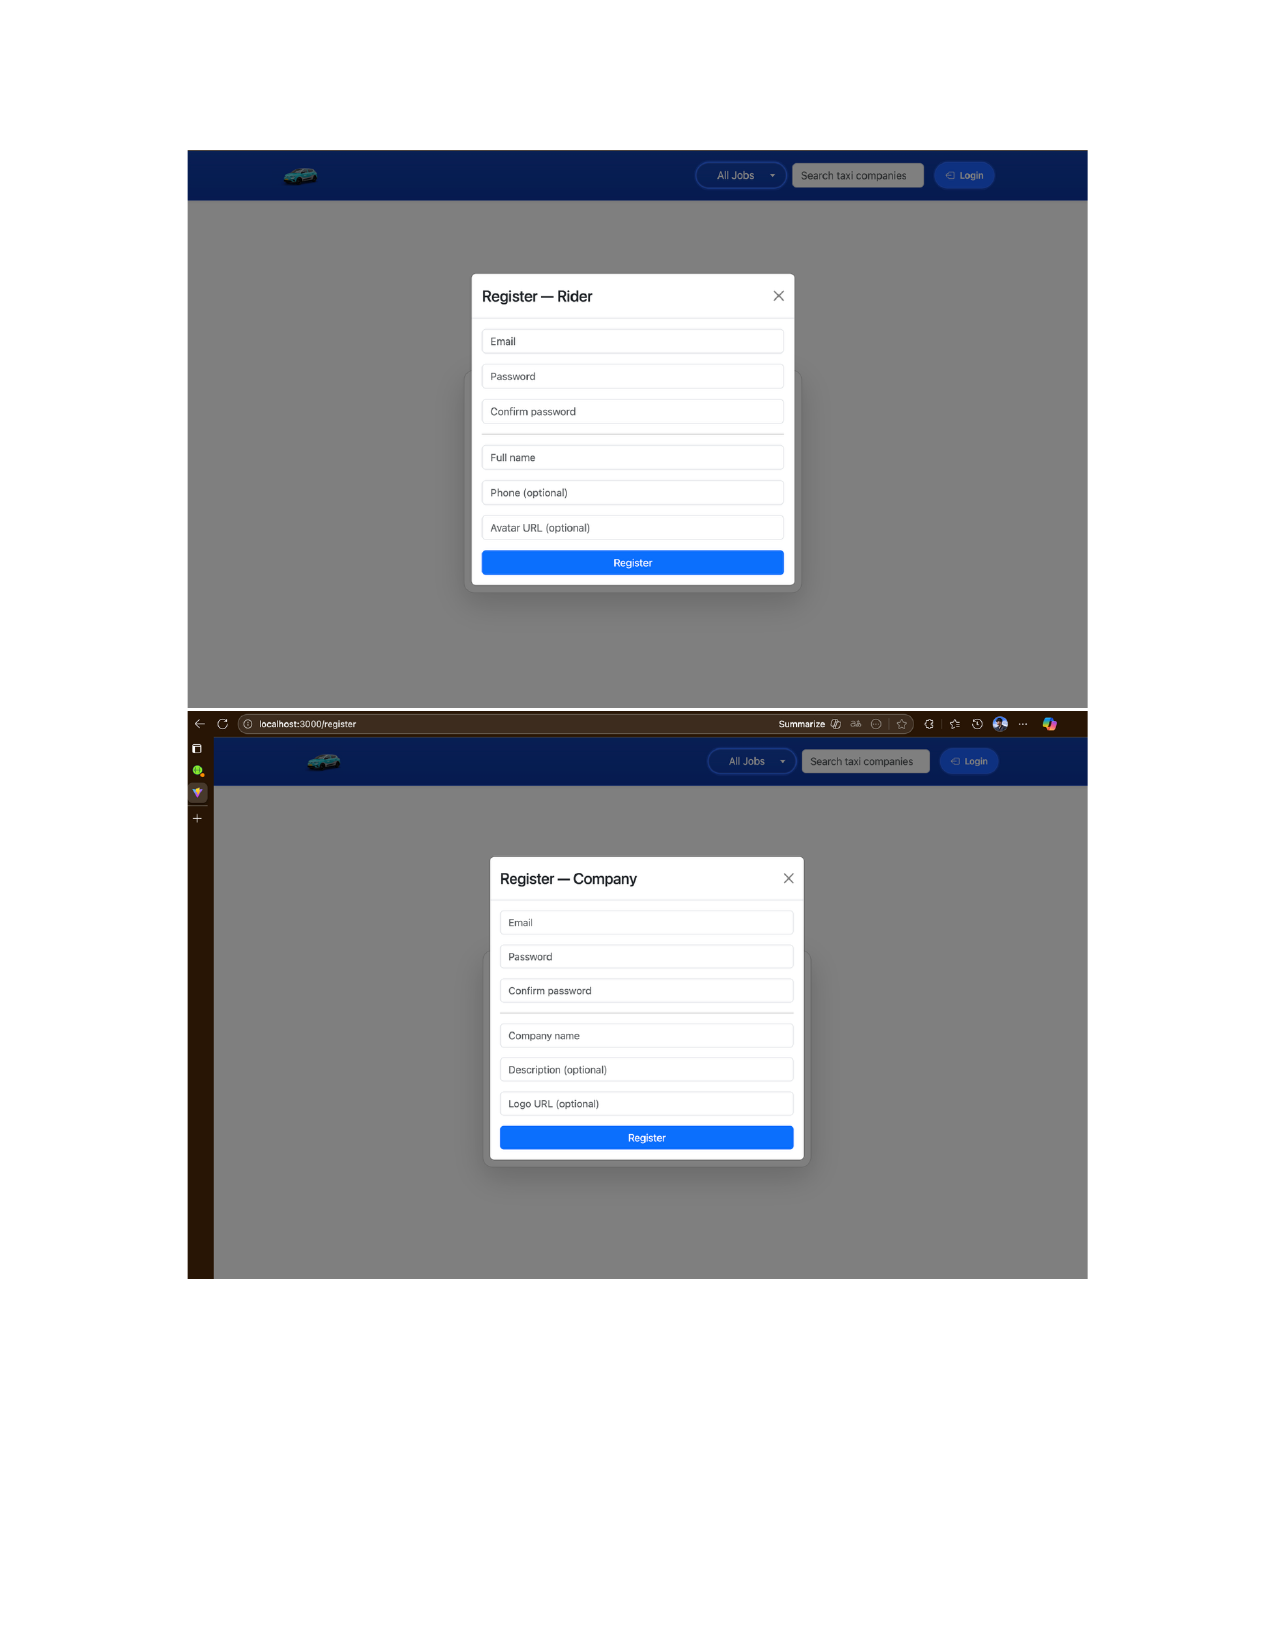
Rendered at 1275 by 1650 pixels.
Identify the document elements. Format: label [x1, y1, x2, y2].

picture [187, 711, 1088, 1279]
picture [187, 150, 1088, 708]
